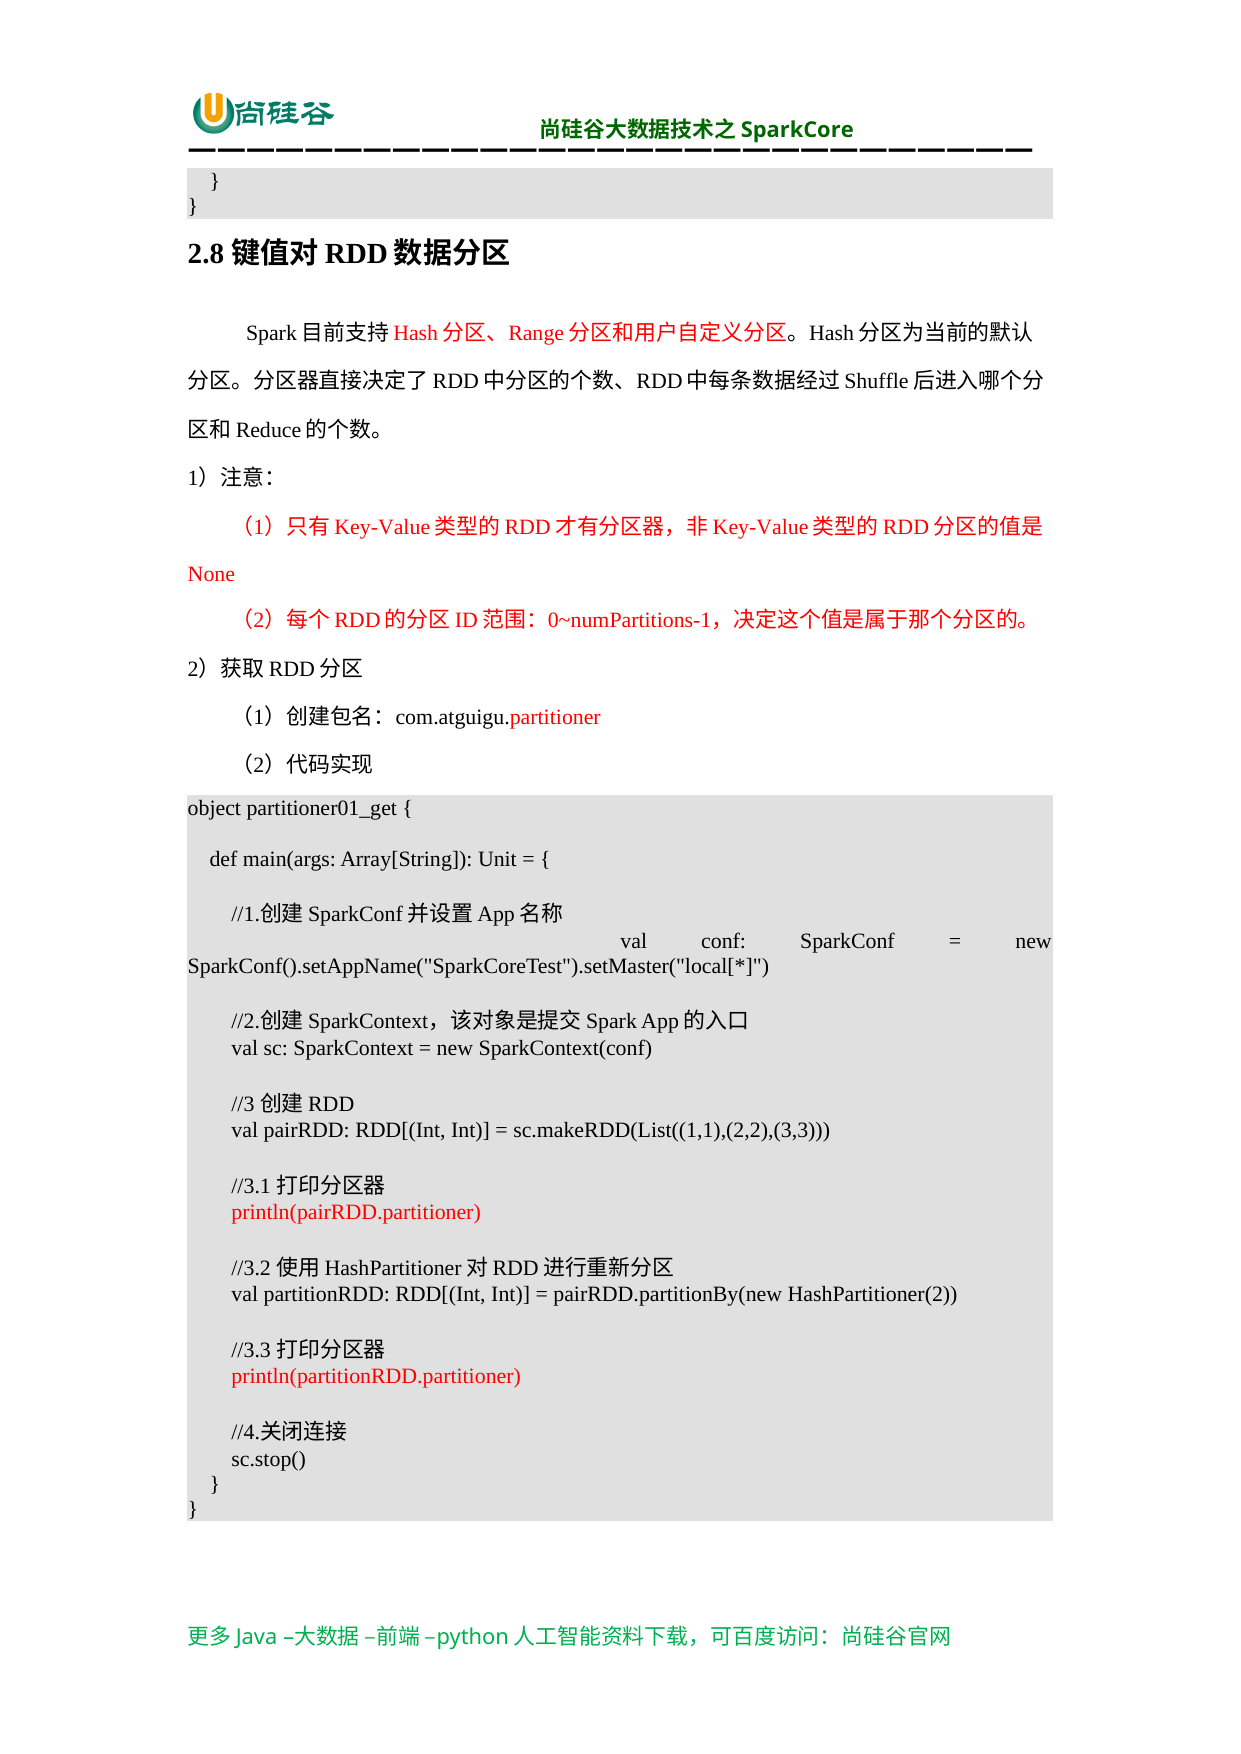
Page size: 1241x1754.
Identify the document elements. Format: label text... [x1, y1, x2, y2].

text （2）每个RDD的分区ID范围：0~numPartitions-1，决定这个值是属于那个分区的。 [187, 602, 1053, 634]
text //2.创建SparkContext，该对象是提交Spark App的入口 [187, 1003, 1053, 1035]
text 2）获取RDD分区 [187, 650, 1053, 683]
text //3 创建RDD [187, 1086, 1053, 1117]
text val pairRDD: RDD[(Int, Int)] = sc.makeRDD(List((1,1),(2,2),(3,3))) [187, 1117, 1053, 1142]
text //3.1 打印分区器 [187, 1168, 1053, 1199]
text sc.stop() [187, 1446, 1053, 1471]
text val conf: SparkConf = new SparkConf().setAppName("SparkCoreTest").setMaster("local[*]") [187, 928, 1053, 978]
text （1）创建包名：com.atguigu.partitioner [187, 699, 1053, 731]
text 1）注意： [187, 460, 1053, 492]
text （2）代码实现 [187, 747, 1053, 779]
text //1.创建SparkConf并设置App名称 [187, 896, 1053, 928]
text def main(args: Array[String]): Unit = { [187, 846, 1053, 871]
subtitle 2.8 键值对RDD数据分区 [187, 219, 1053, 284]
text println(pairRDD.partitioner) [187, 1199, 1053, 1224]
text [187, 168, 1053, 219]
text //4.关闭连接 [187, 1414, 1053, 1446]
text println(partitionRDD.partitioner) [187, 1363, 1053, 1389]
text （1）只有Key-Value类型的RDD才有分区器，非Key-Value类型的RDD分区的值是None [187, 508, 1053, 589]
text object partitioner01_get { [187, 795, 1053, 821]
text //3.2 使用HashPartitioner对RDD进行重新分区 [187, 1250, 1053, 1281]
text val partitionRDD: RDD[(Int, Int)] = pairRDD.partitionBy(new HashPartitioner(2)) [187, 1281, 1053, 1307]
text val sc: SparkContext = new SparkContext(conf) [187, 1035, 1053, 1060]
text //3.3 打印分区器 [187, 1332, 1053, 1363]
text } [187, 1471, 1053, 1496]
text } [187, 1496, 1053, 1521]
text Spark目前支持Hash分区、Range分区和用户自定义分区。Hash分区为当前的默认分区。分区器直接决定了RDD中分区的个数、RDD中每条数据经过Shuffle后进入哪个分区和Reduce的个数。 [187, 314, 1053, 444]
